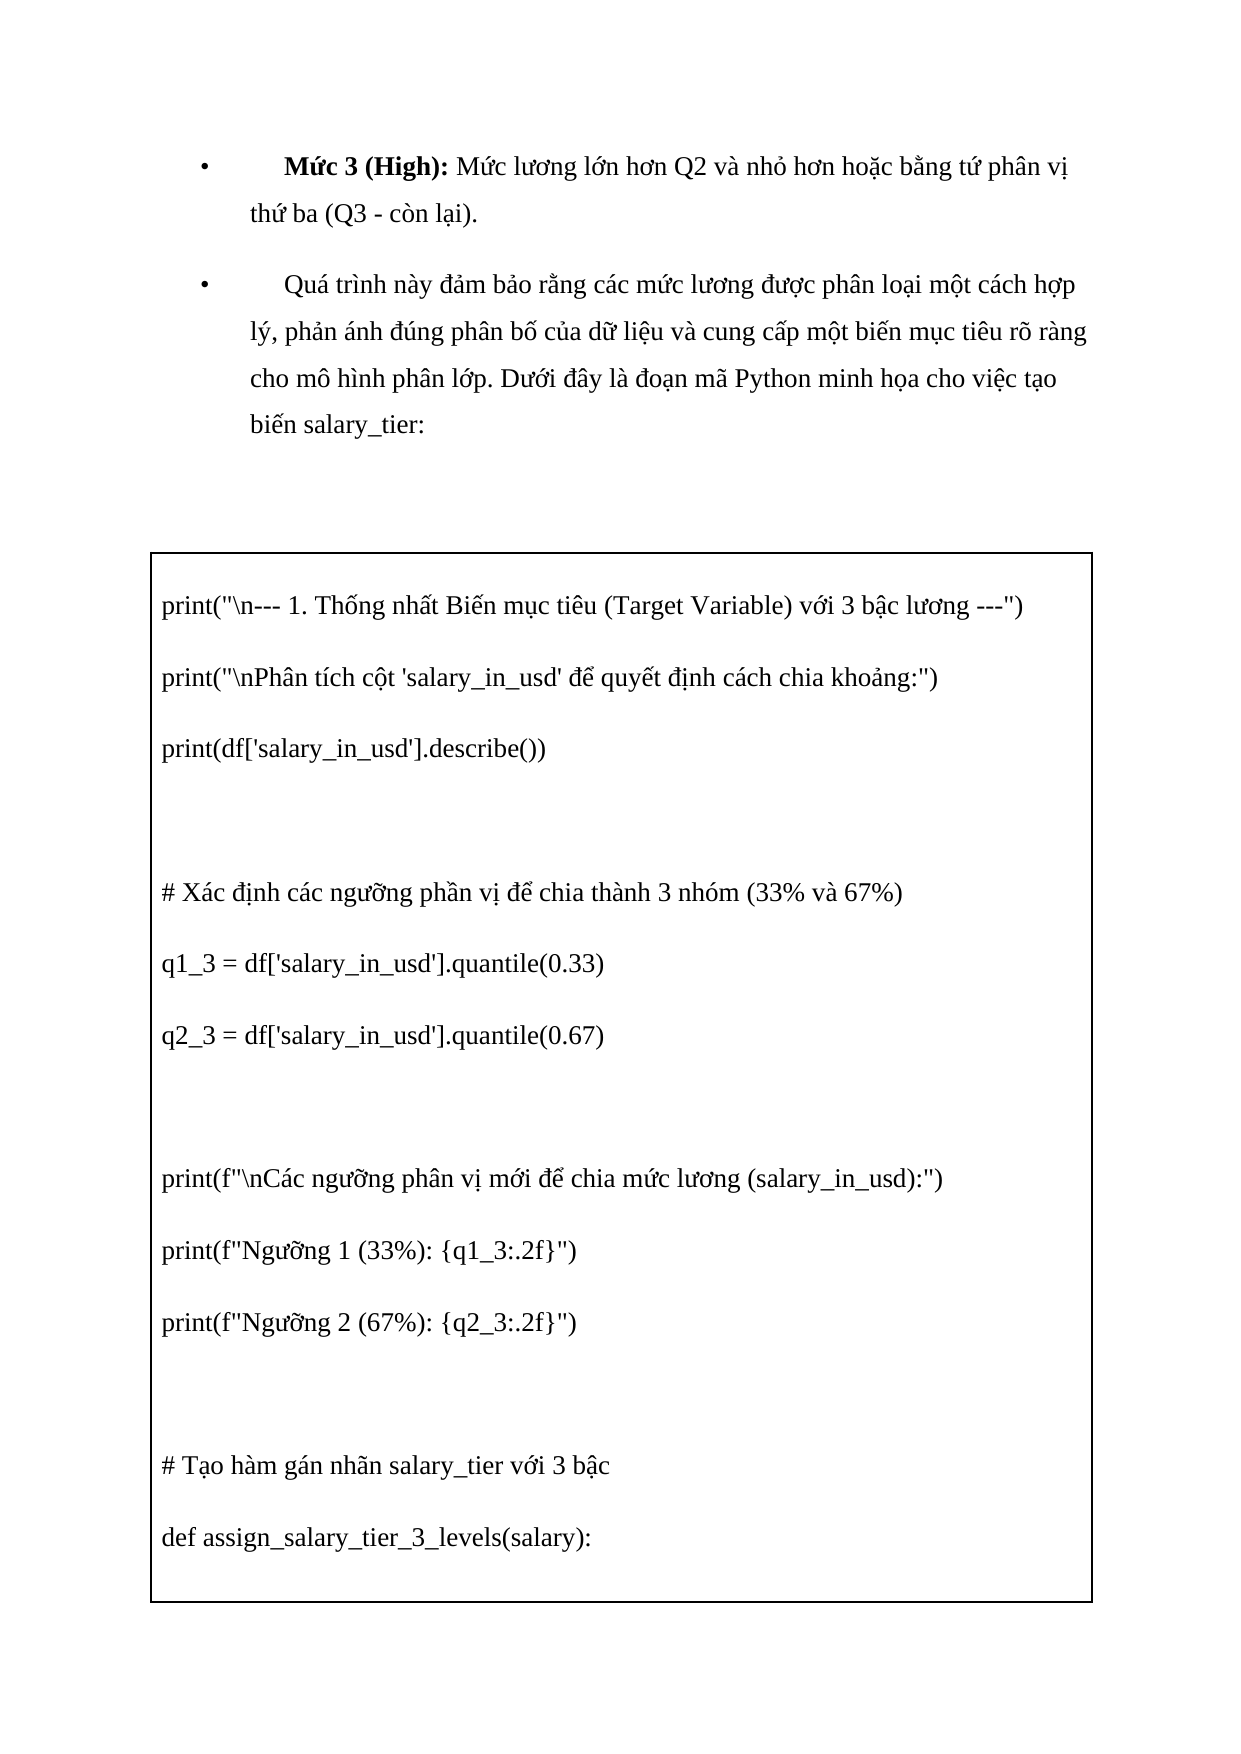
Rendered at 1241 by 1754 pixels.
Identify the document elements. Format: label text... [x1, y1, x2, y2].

text • Mức 3 (High): Mức lương lớn hơn Q2 và nhỏ hơn hoặc bằng tứ phân vị thứ ba (Q3 - còn lại). [200, 150, 1090, 228]
text • Quá trình này đảm bảo rằng các mức lương được phân loại một cách hợp lý, phản ánh đúng phân bố của dữ liệu và cung cấp một biến mục tiêu rõ ràng cho mô hình phân lớp. Dưới đây là đoạn mã Python minh họa cho việc tạo biến salary_tier: [200, 268, 1090, 439]
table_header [152, 554, 1091, 1601]
